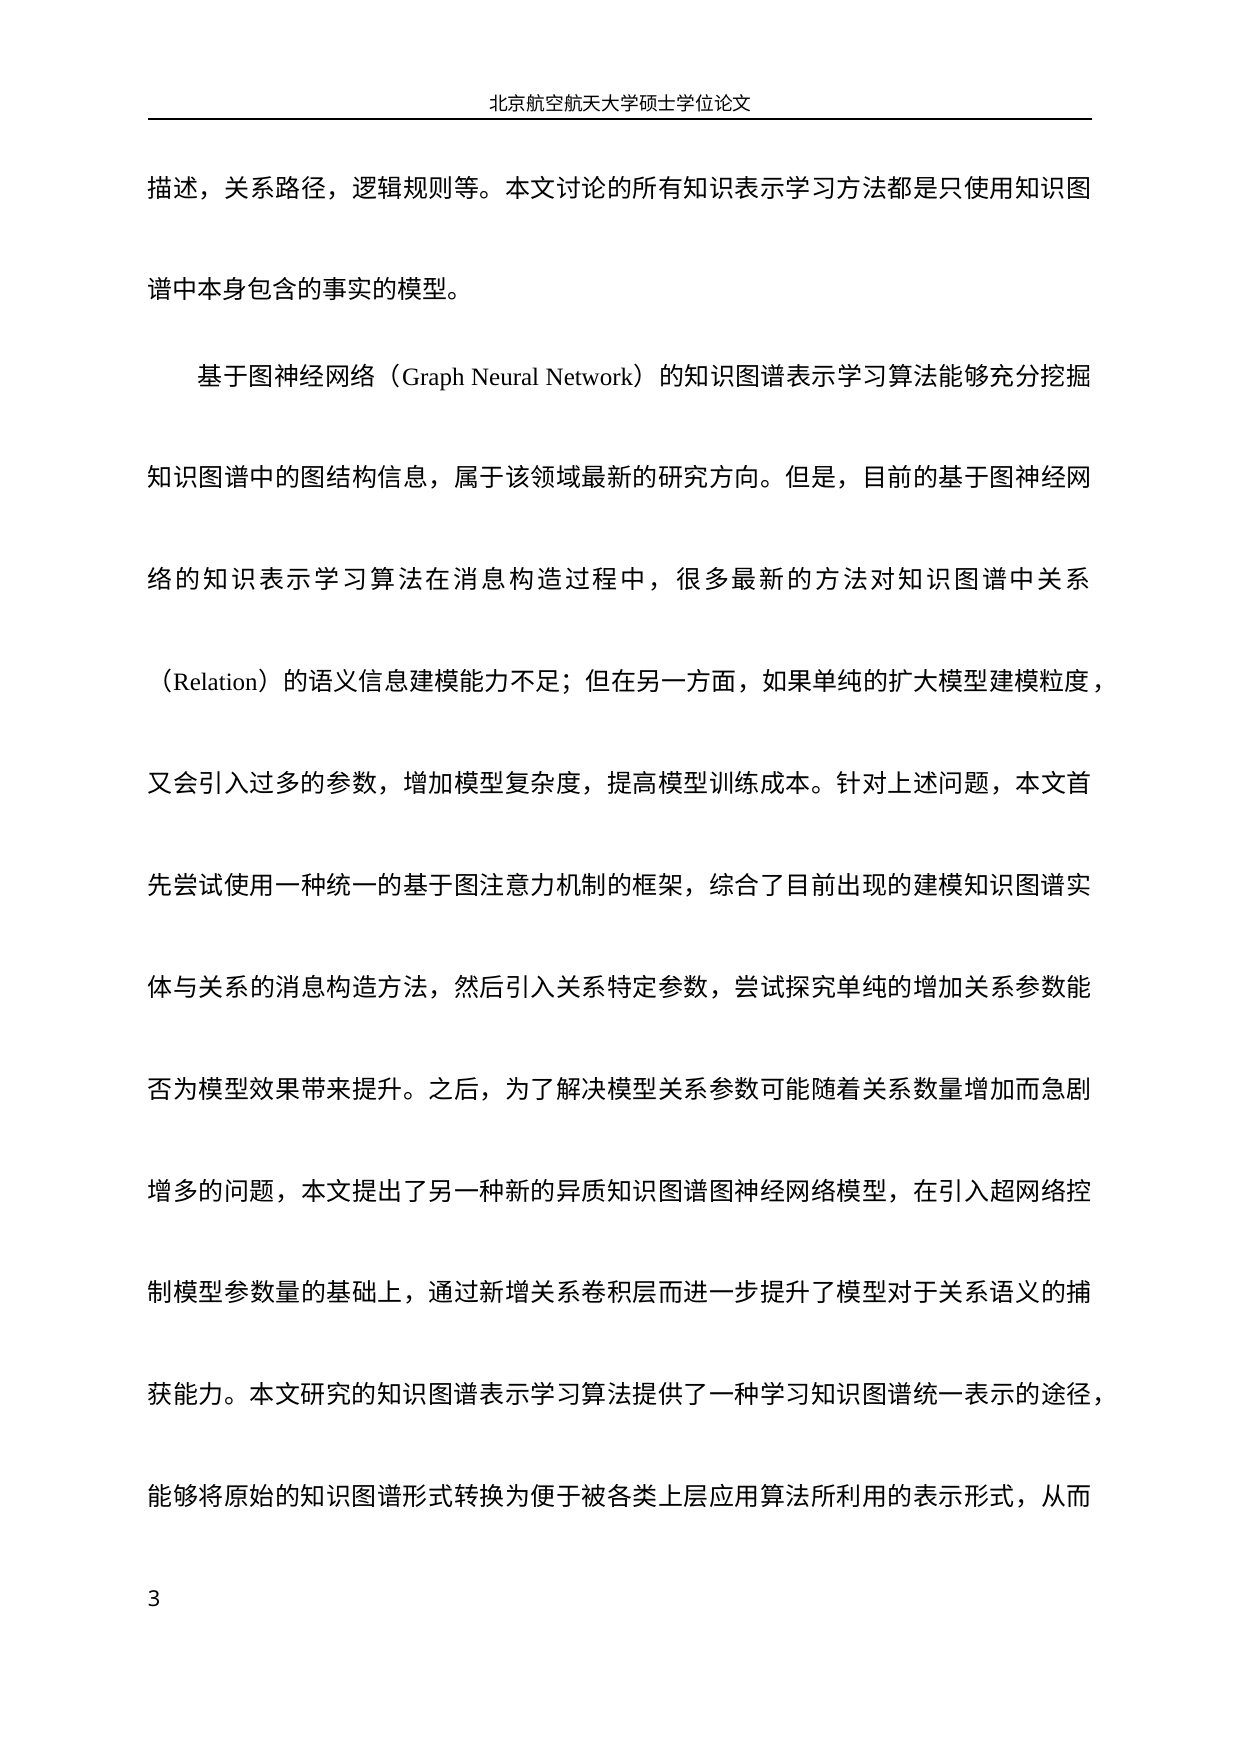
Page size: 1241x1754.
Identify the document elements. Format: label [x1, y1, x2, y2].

text [148, 152, 1092, 322]
text [148, 340, 1092, 1529]
